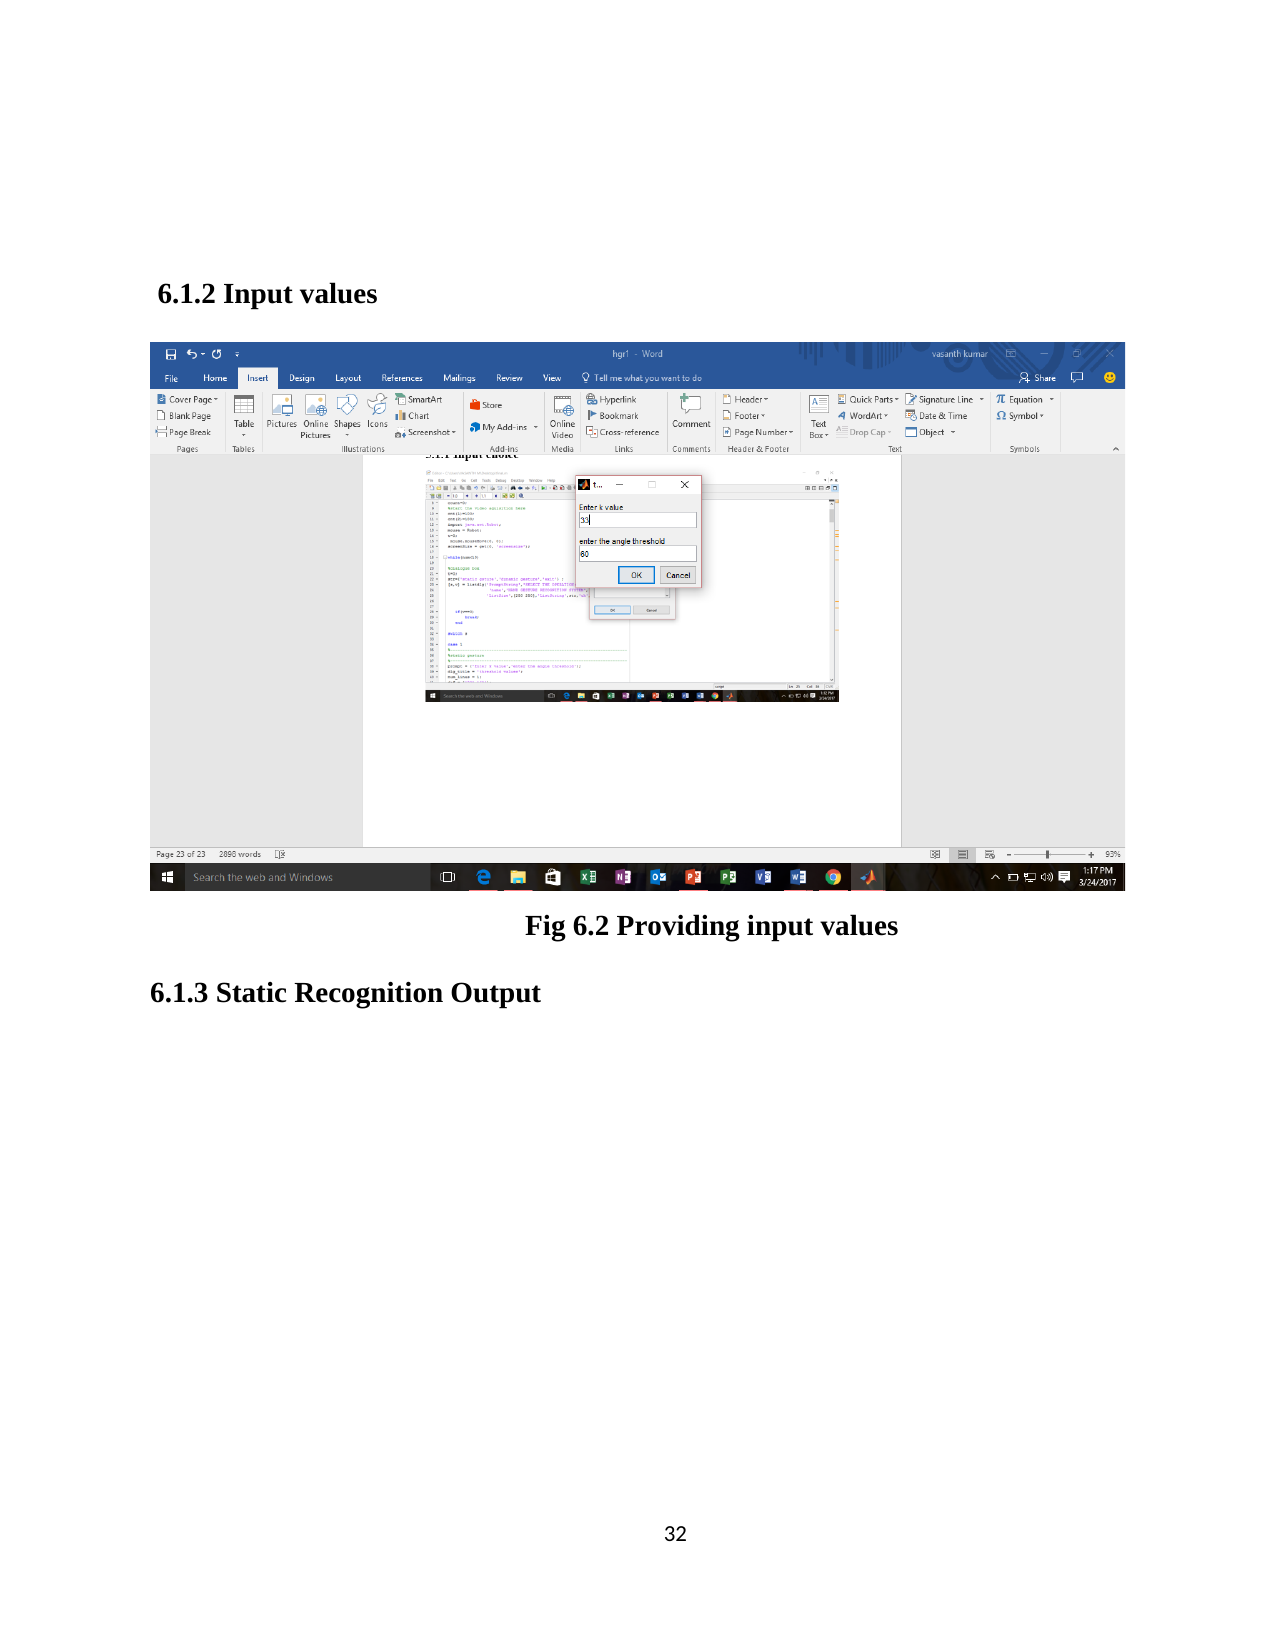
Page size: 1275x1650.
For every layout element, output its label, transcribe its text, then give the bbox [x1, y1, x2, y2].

picture [150, 342, 1125, 891]
text 6.1.2 Input values [150, 276, 1200, 309]
text 6.1.3 Static Recognition Output [150, 975, 1200, 1008]
